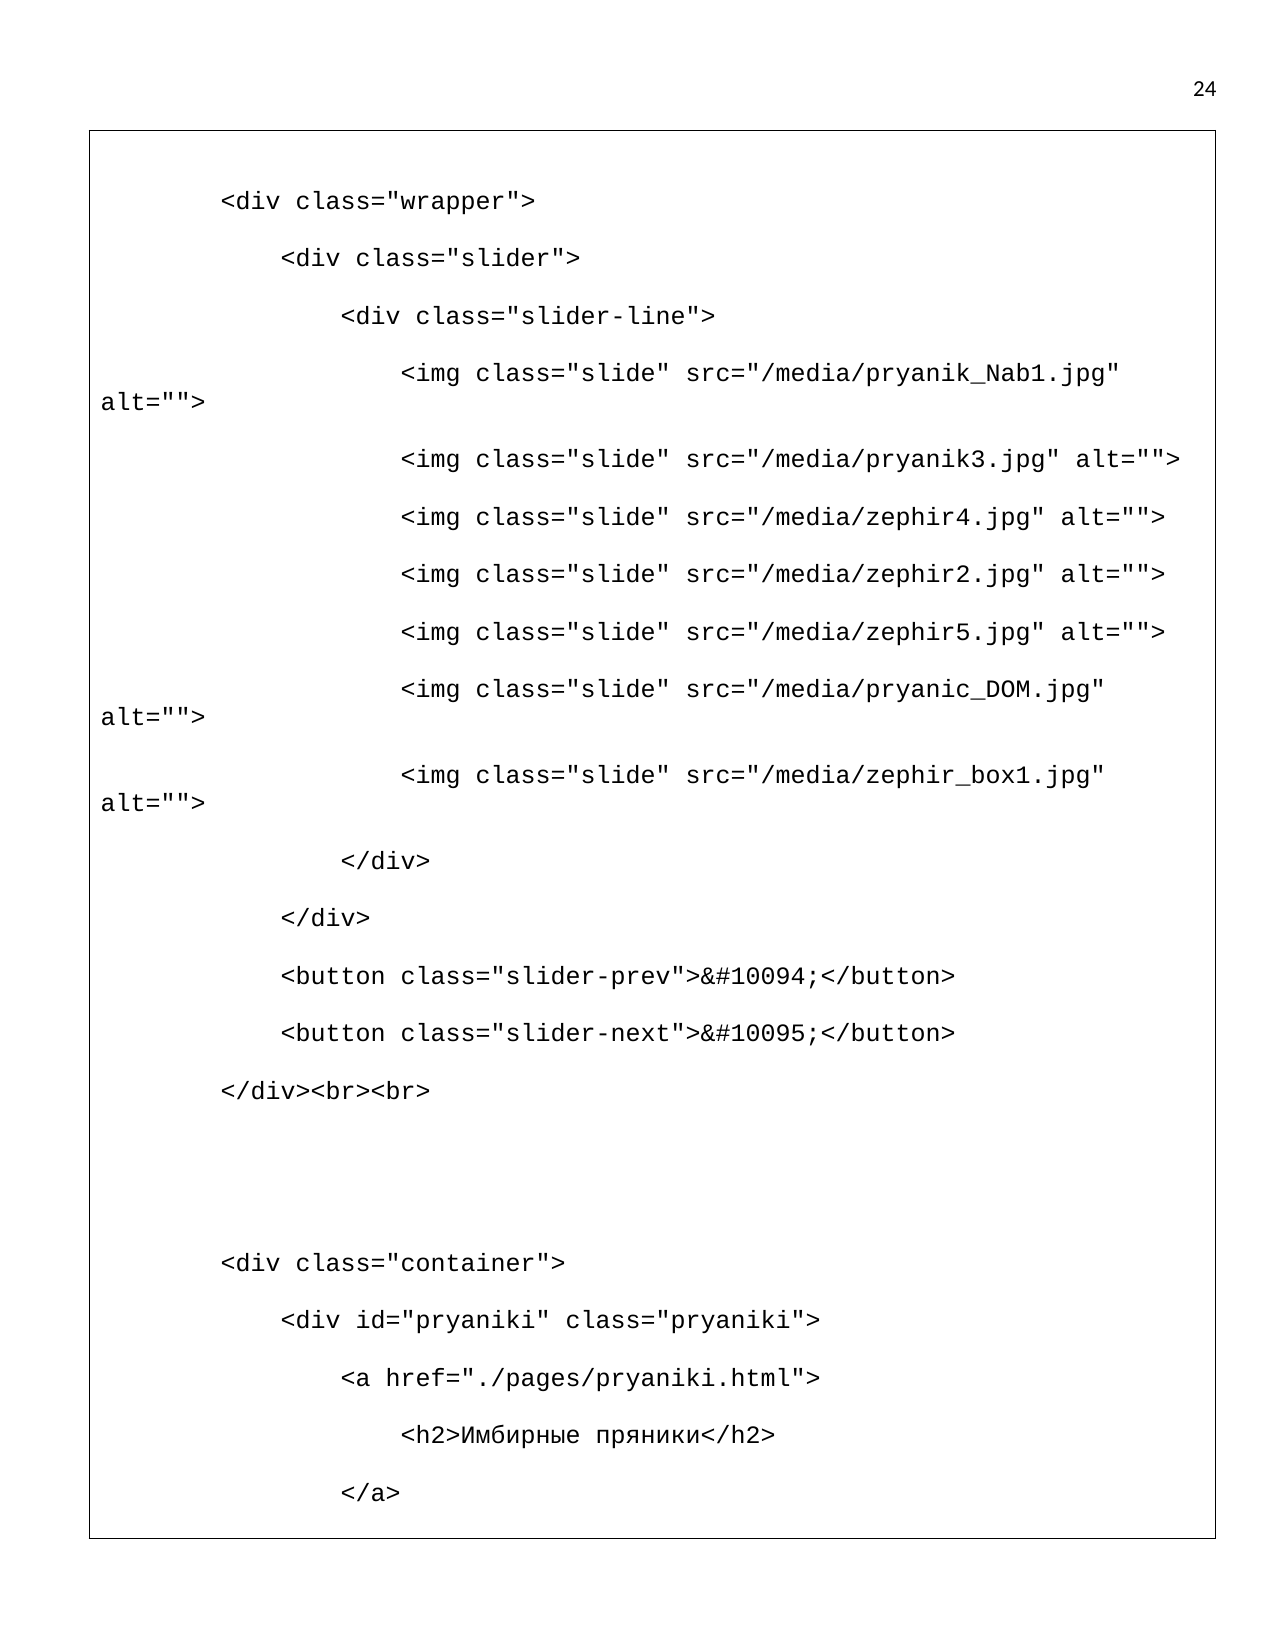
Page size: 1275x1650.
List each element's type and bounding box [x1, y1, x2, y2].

table_header [90, 131, 1215, 1538]
